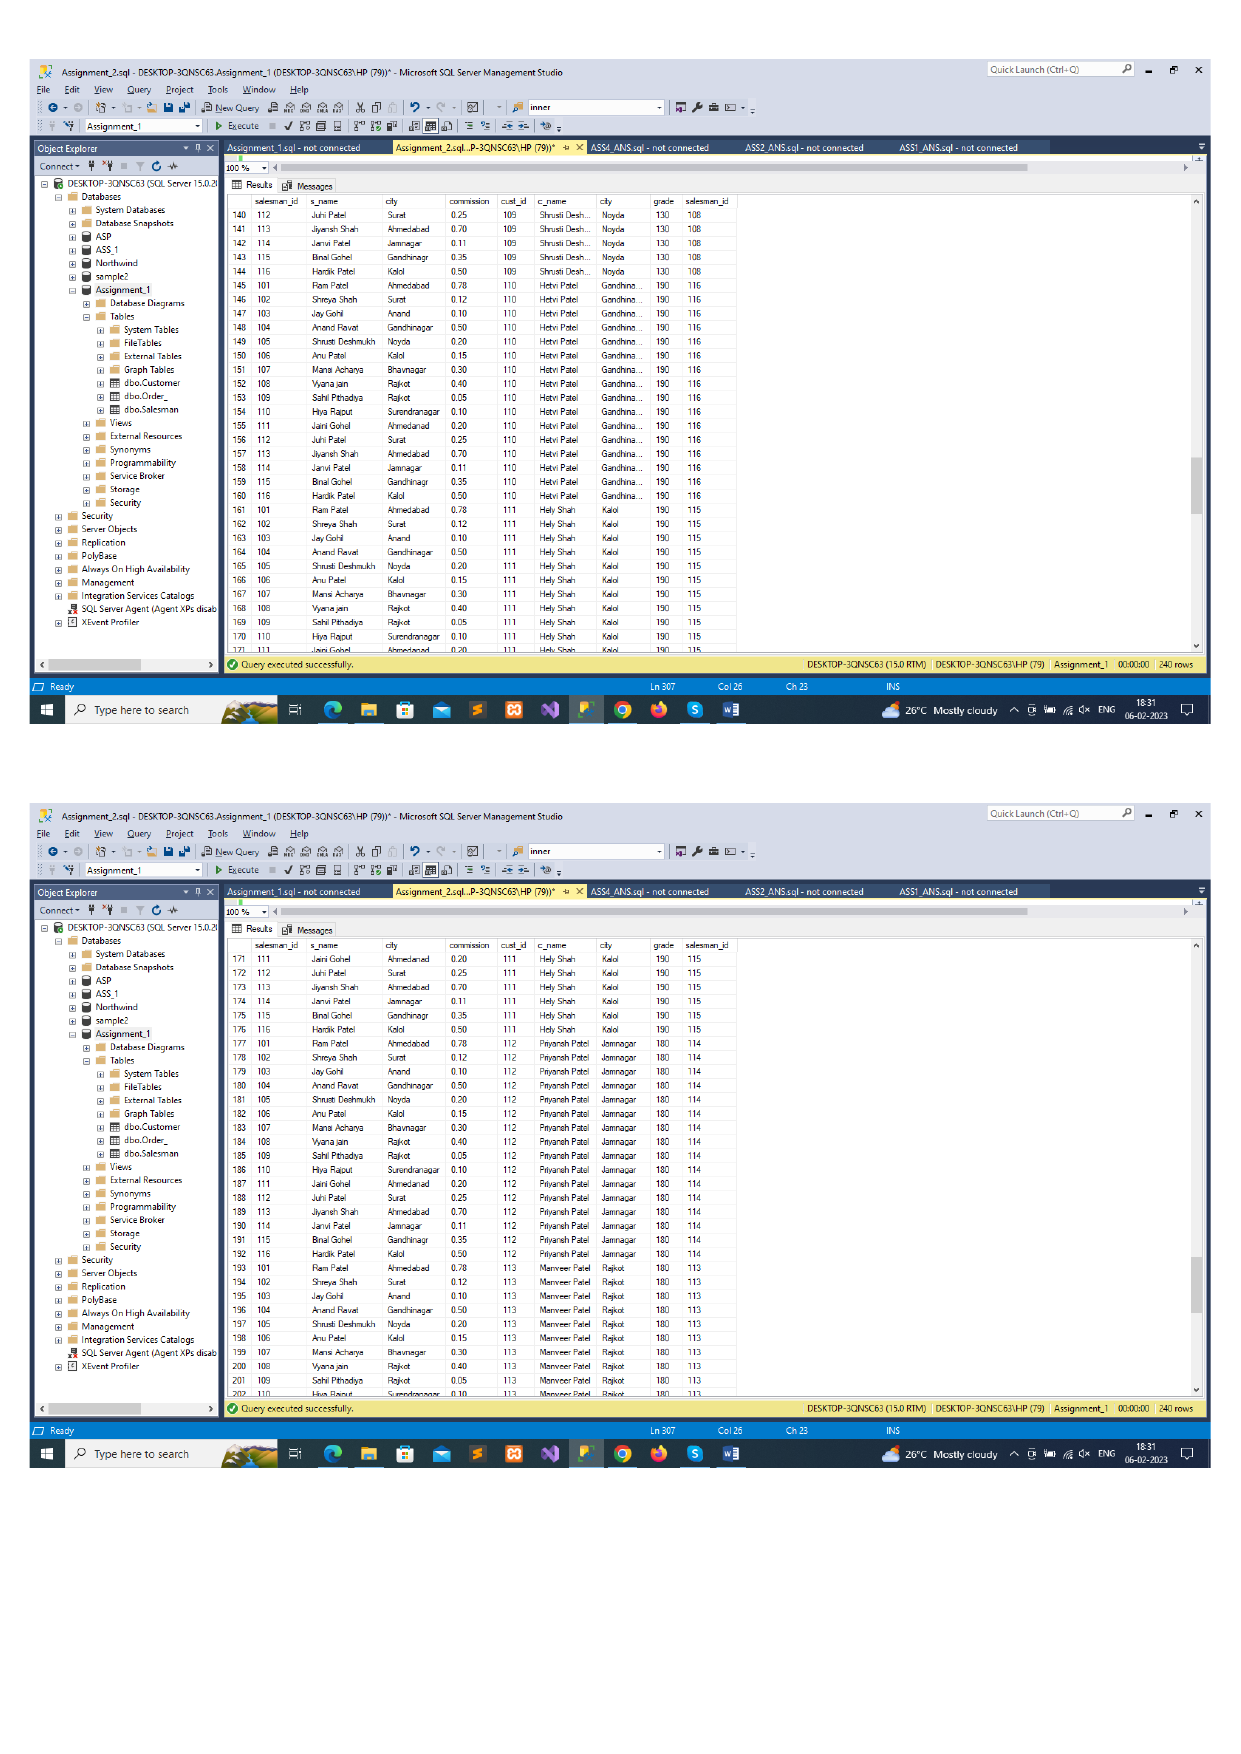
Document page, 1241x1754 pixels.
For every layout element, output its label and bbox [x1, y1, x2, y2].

picture [29, 59, 1211, 724]
picture [29, 803, 1211, 1468]
